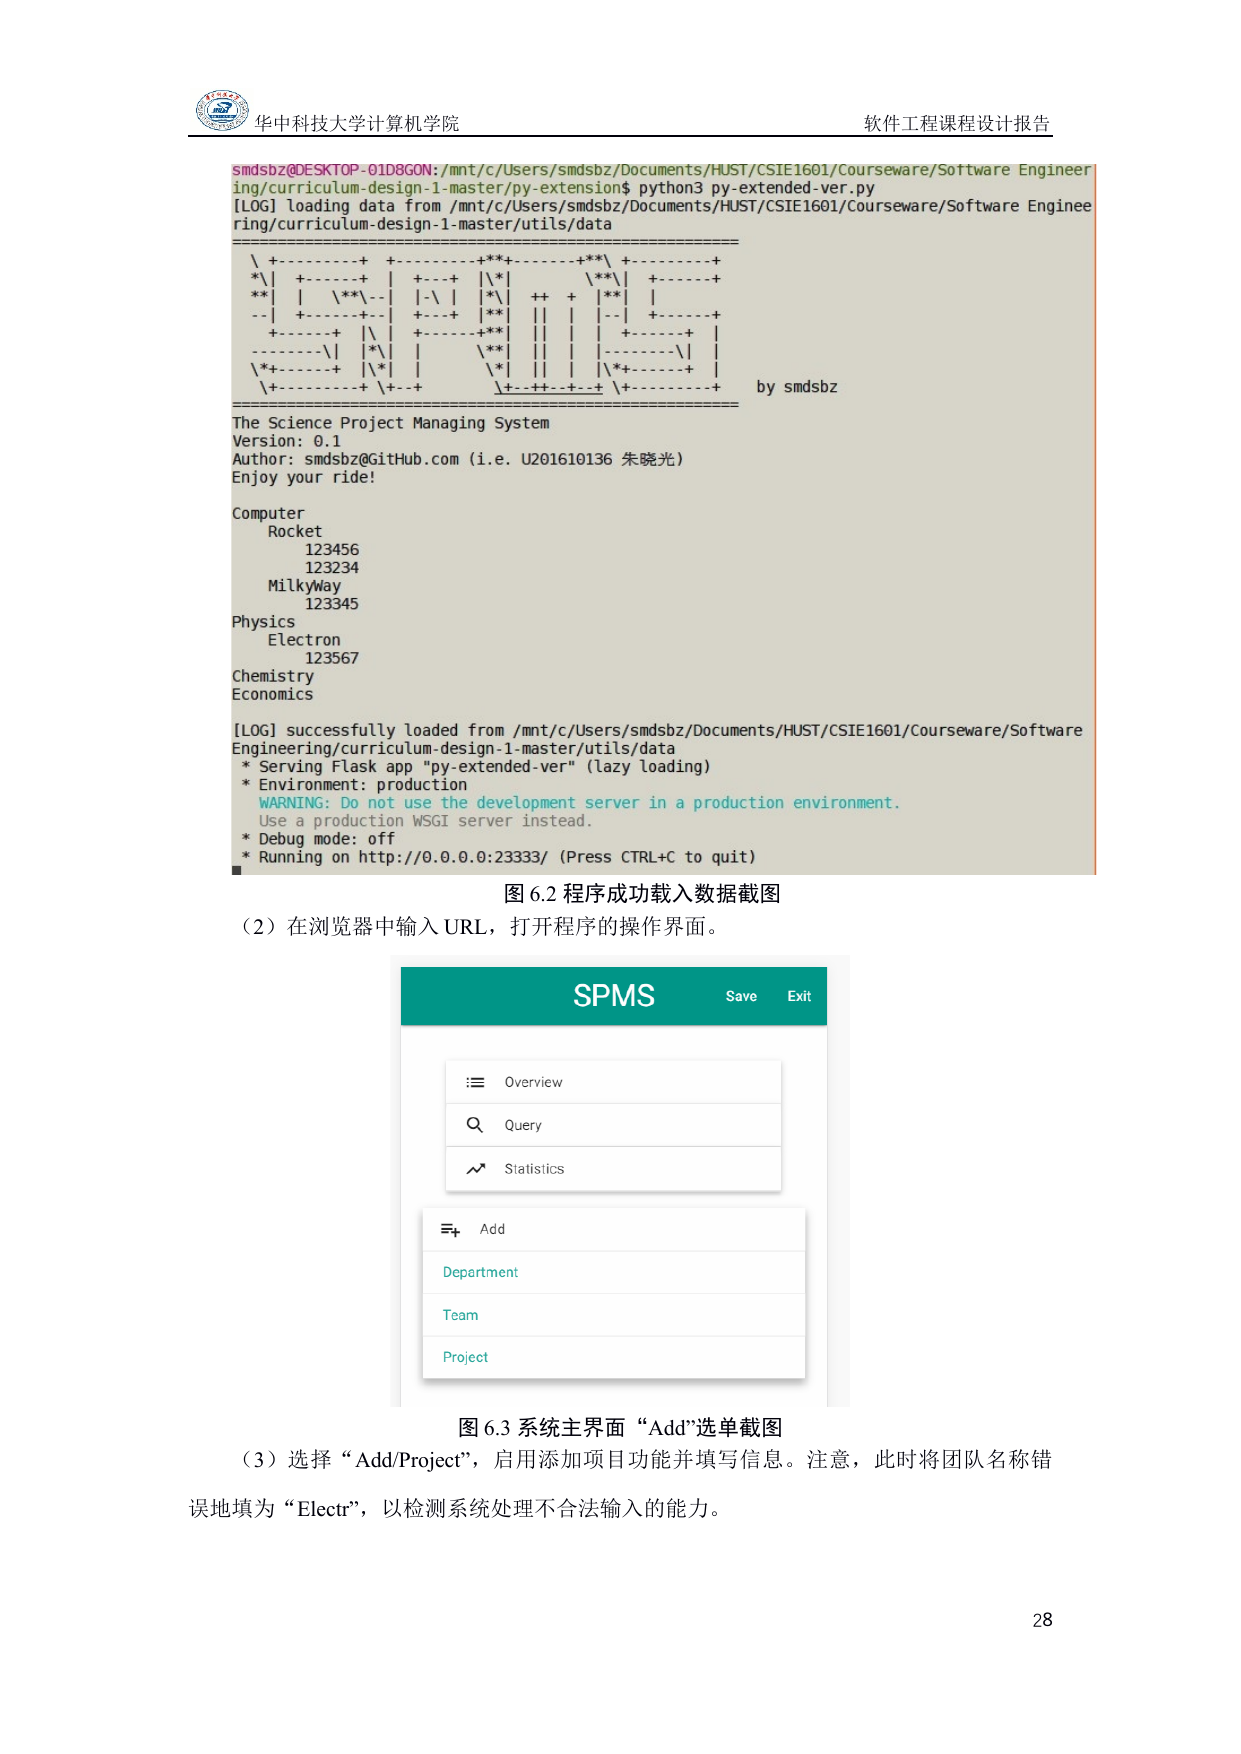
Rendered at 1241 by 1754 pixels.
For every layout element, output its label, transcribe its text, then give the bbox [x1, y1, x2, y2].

text （2）在浏览器中输入URL，打开程序的操作界面。 [187, 909, 1053, 942]
title 图6.2 程序成功载入数据截图 [187, 877, 1053, 909]
title 图6.3 系统主界面“Add”选单截图 [187, 1410, 1053, 1443]
picture [390, 955, 850, 1407]
picture [189, 88, 254, 131]
text （3）选择“Add/Project”，启用添加项目功能并填写信息。注意，此时将团队名称错误地填为“Electr”，以检测系统处理不合法输入的能力。 [187, 1443, 1053, 1524]
picture [231, 164, 1097, 875]
